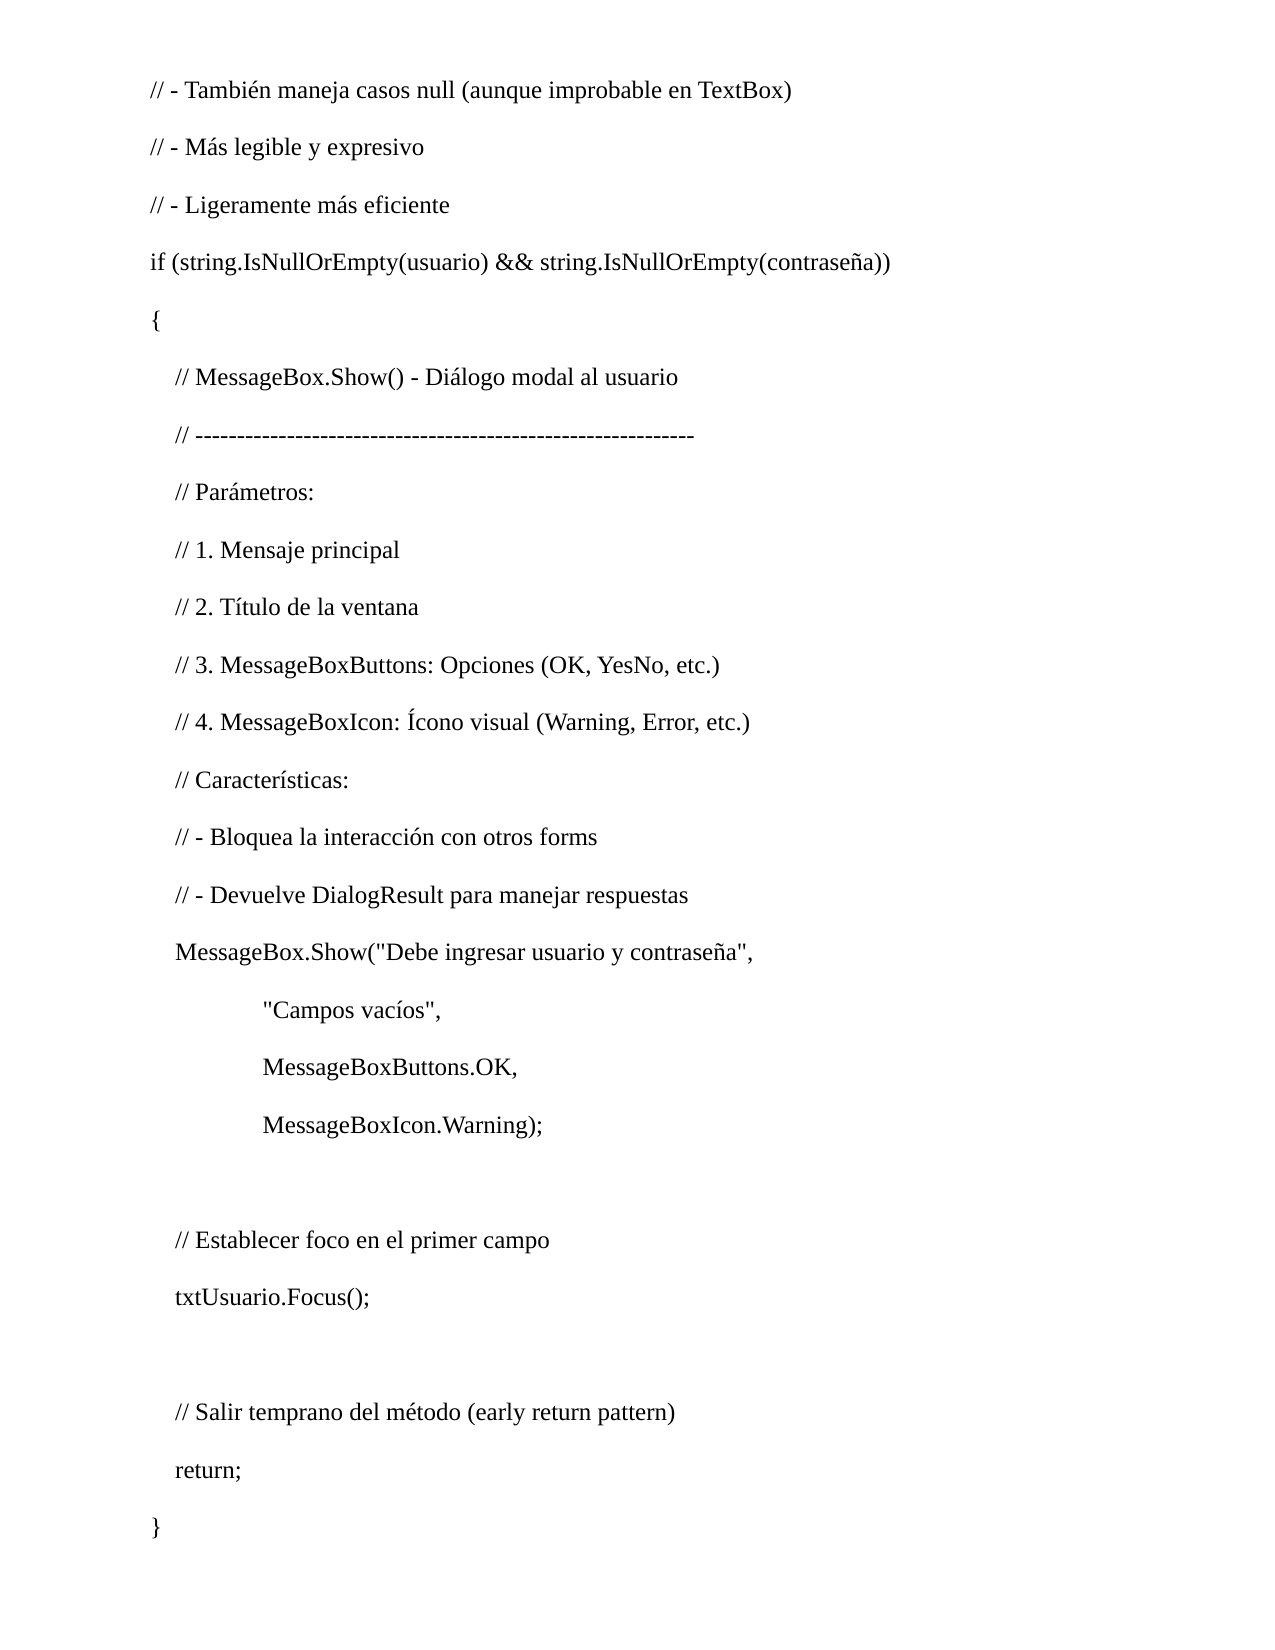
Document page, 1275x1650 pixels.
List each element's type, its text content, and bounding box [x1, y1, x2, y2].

text if (string.IsNullOrEmpty(usuario) && string.IsNullOrEmpty(contraseña)) [75, 247, 1200, 276]
text // - Más legible y expresivo [75, 132, 1200, 161]
text // ------------------------------------------------------------ [75, 420, 1200, 449]
text // - Devuelve DialogResult para manejar respuestas [75, 880, 1200, 909]
text // Establecer foco en el primer campo [75, 1225, 1200, 1254]
text return; [75, 1455, 1200, 1484]
text MessageBoxIcon.Warning); [75, 1110, 1200, 1139]
text // - Ligeramente más eficiente [75, 190, 1200, 219]
text "Campos vacíos", [75, 995, 1200, 1024]
text MessageBoxButtons.OK, [75, 1052, 1200, 1081]
text // - Bloquea la interacción con otros forms [75, 822, 1200, 851]
text // 4. MessageBoxIcon: Ícono visual (Warning, Error, etc.) [75, 707, 1200, 736]
text txtUsuario.Focus(); [75, 1282, 1200, 1311]
text MessageBox.Show("Debe ingresar usuario y contraseña", [75, 937, 1200, 966]
text { [75, 305, 1200, 334]
text // Salir temprano del método (early return pattern) [75, 1397, 1200, 1426]
text // Características: [75, 765, 1200, 794]
text // 2. Título de la ventana [75, 592, 1200, 621]
text // 3. MessageBoxButtons: Opciones (OK, YesNo, etc.) [75, 650, 1200, 679]
text // Parámetros: [75, 477, 1200, 506]
text } [75, 1512, 1200, 1541]
text // MessageBox.Show() - Diálogo modal al usuario [75, 362, 1200, 391]
text // 1. Mensaje principal [75, 535, 1200, 564]
text // - También maneja casos null (aunque improbable en TextBox) [75, 75, 1200, 104]
